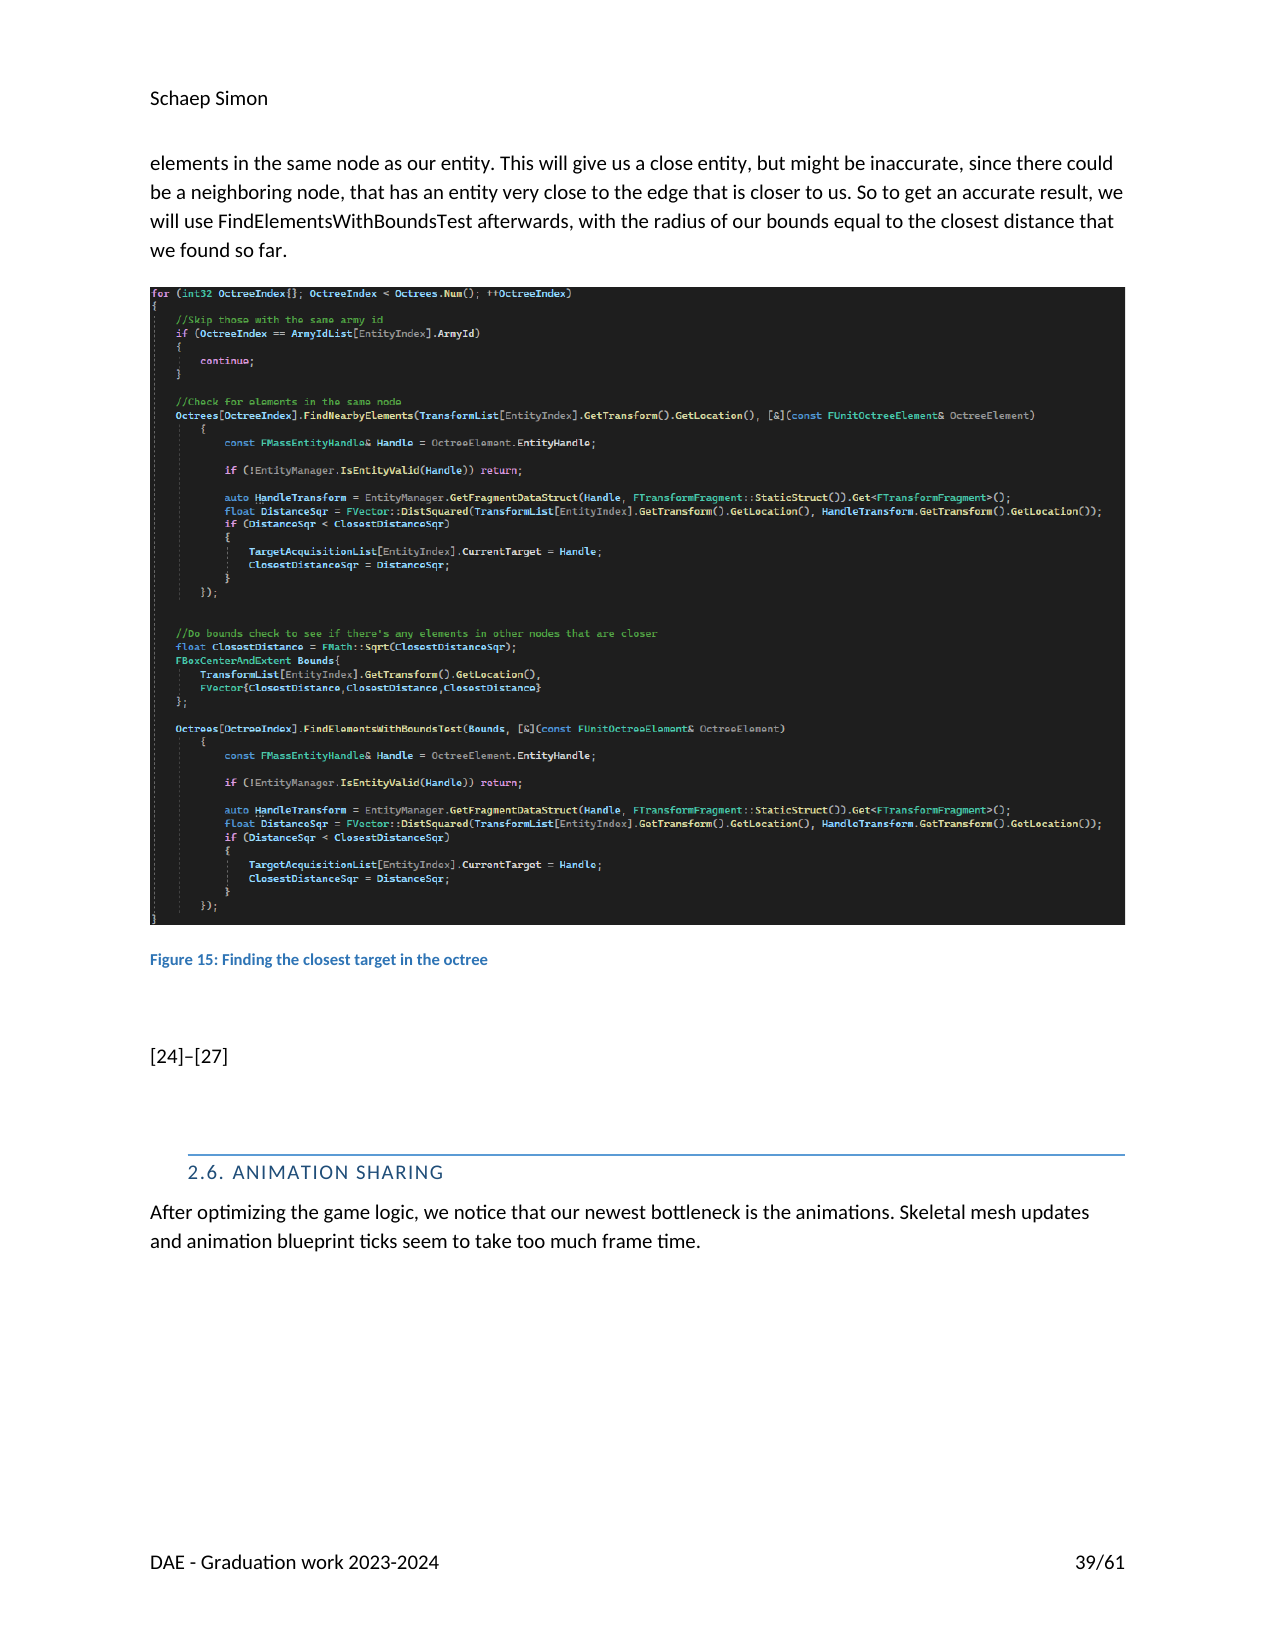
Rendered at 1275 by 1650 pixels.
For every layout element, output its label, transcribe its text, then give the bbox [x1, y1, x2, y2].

text After optimizing the game logic, we notice that our newest bottleneck is the animations. Skeletal mesh updates and animation blueprint ticks seem to take too much frame time. [150, 1199, 1125, 1254]
text Figure 15: Finding the closest target in the octree [150, 949, 1125, 969]
text [24]–[27] [150, 1043, 1125, 1069]
picture [150, 287, 1125, 925]
subtitle Animation Sharing [187, 1155, 1125, 1185]
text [150, 150, 1125, 263]
